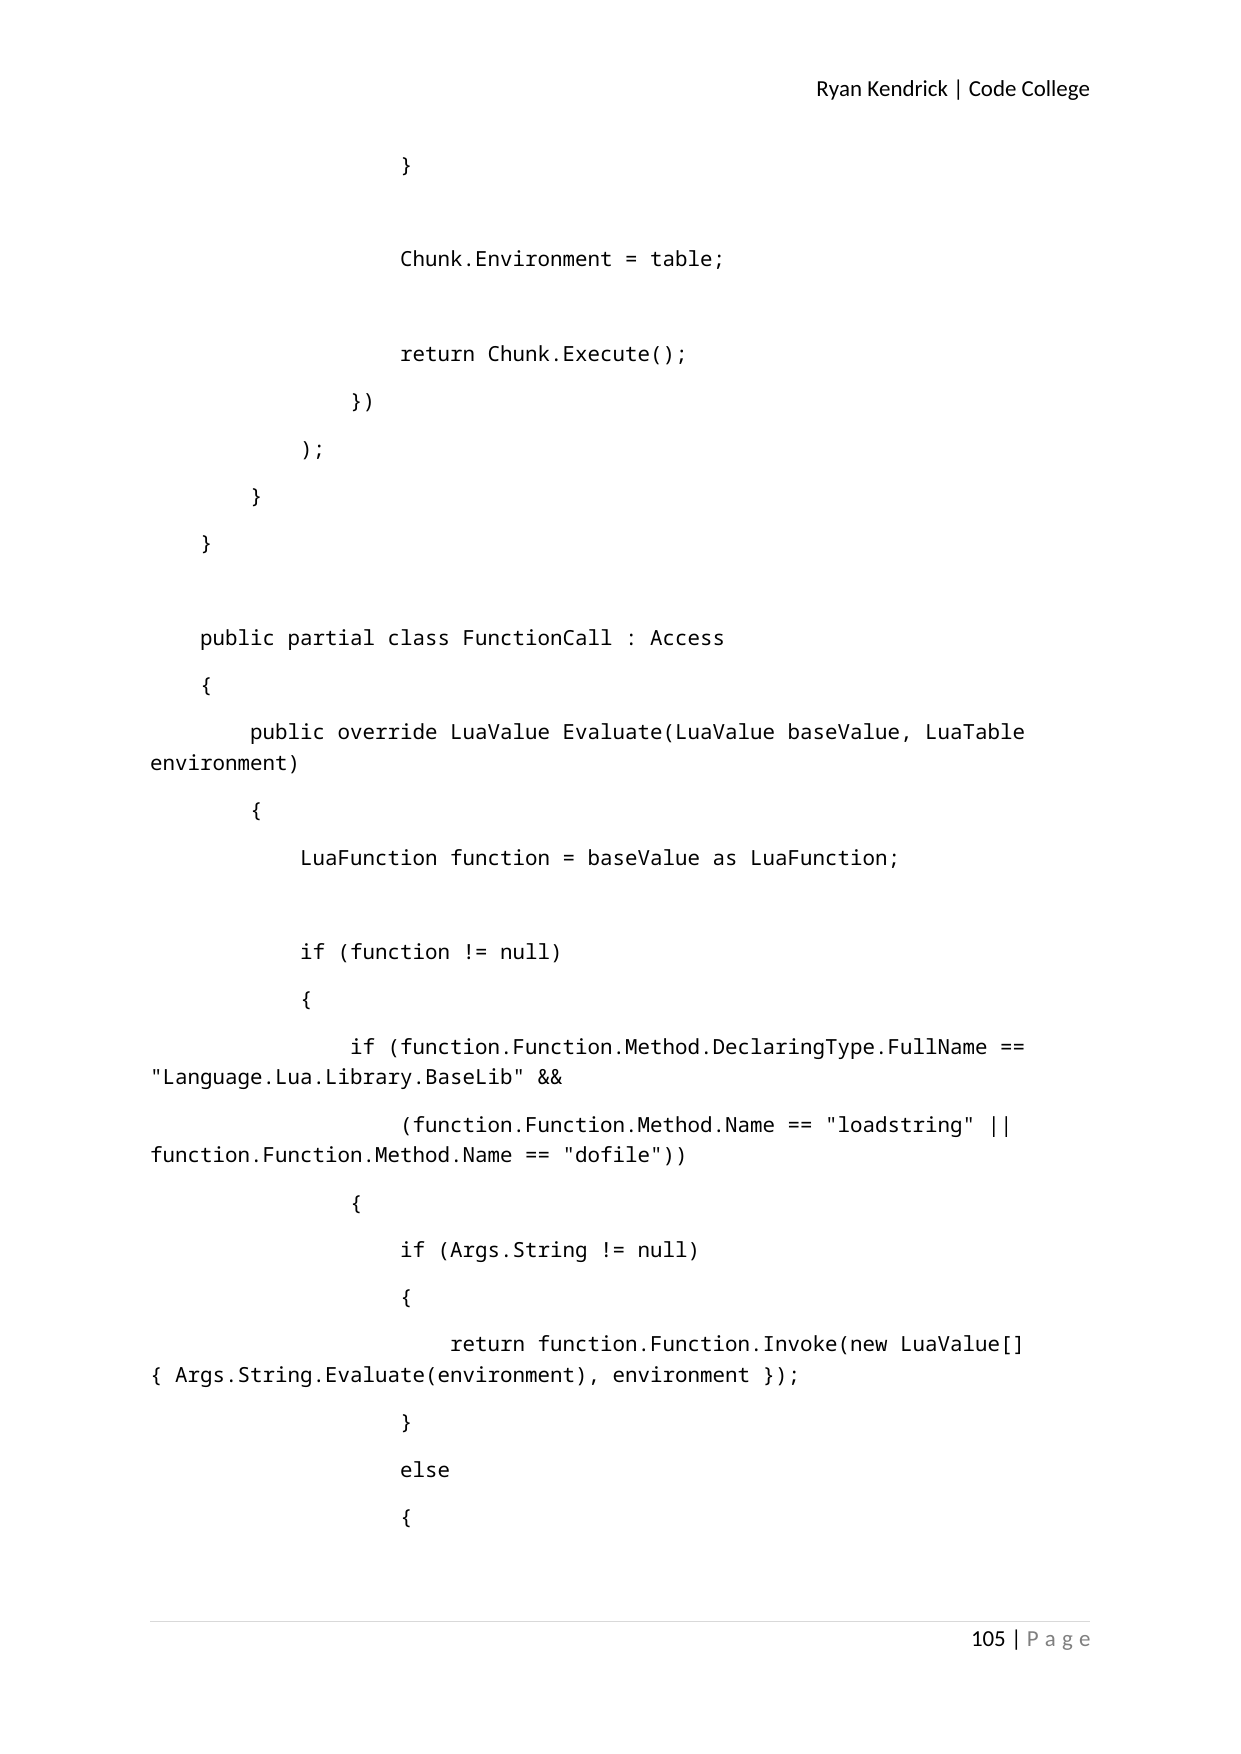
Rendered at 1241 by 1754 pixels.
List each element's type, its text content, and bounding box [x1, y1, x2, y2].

text } [150, 481, 1090, 509]
text return Chunk.Execute(); [150, 339, 1090, 368]
text else [150, 1455, 1090, 1483]
text LuaFunction function = baseValue as LuaFunction; [150, 843, 1090, 871]
text (function.Function.Method.Name == "loadstring" || function.Function.Method.Name == "dofile")) [150, 1110, 1090, 1169]
text public override LuaValue Evaluate(LuaValue baseValue, LuaTable environment) [150, 717, 1090, 777]
text } [150, 1407, 1090, 1436]
text { [150, 670, 1090, 699]
text ); [150, 434, 1090, 462]
text { [150, 984, 1090, 1013]
text public partial class FunctionCall : Access [150, 623, 1090, 651]
text Chunk.Environment = table; [150, 244, 1090, 273]
text { [150, 1502, 1090, 1531]
text if (function != null) [150, 937, 1090, 966]
text { [150, 1282, 1090, 1311]
text }) [150, 386, 1090, 415]
text { [150, 1188, 1090, 1216]
text if (function.Function.Method.DeclaringType.FullName == "Language.Lua.Library.BaseLib" && [150, 1032, 1090, 1091]
text { [150, 795, 1090, 824]
text return function.Function.Invoke(new LuaValue[] { Args.String.Evaluate(environment), environment }); [150, 1329, 1090, 1389]
text } [150, 150, 1090, 178]
text if (Args.String != null) [150, 1235, 1090, 1263]
text } [150, 528, 1090, 557]
